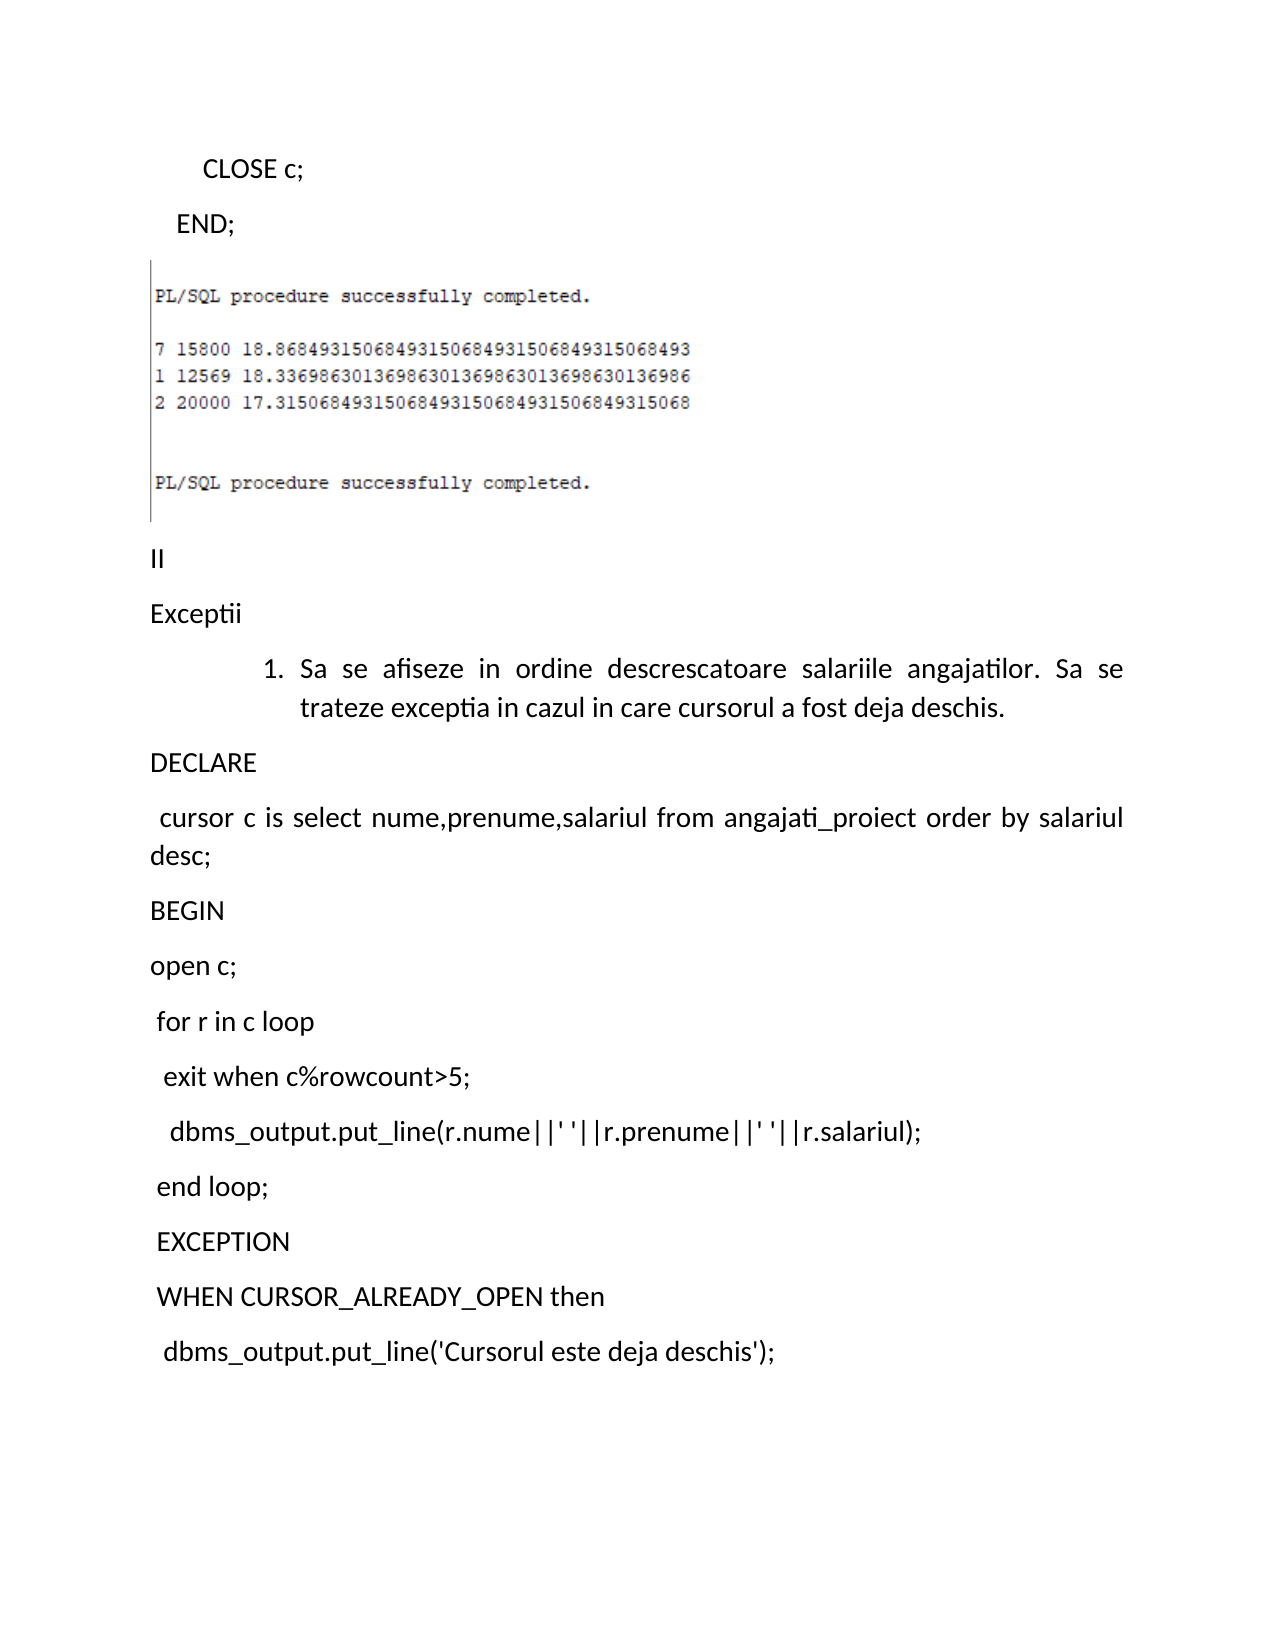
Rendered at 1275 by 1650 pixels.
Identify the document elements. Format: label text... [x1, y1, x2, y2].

text EXCEPTION [150, 1223, 1125, 1259]
text end loop; [150, 1168, 1125, 1203]
text dbms_output.put_line('Cursorul este deja deschis'); [150, 1333, 1125, 1369]
picture [150, 260, 730, 522]
text cursor c is select nume,prenume,salariul from angajati_proiect order by salariul desc; [150, 799, 1125, 873]
list Sa se afiseze in ordine descrescatoare salariile angajatilor. Sa se trateze exceptia in cazul in care cursorul a fost deja deschis. [262, 650, 1125, 724]
text exit when c%rowcount>5; [150, 1058, 1125, 1093]
text dbms_output.put_line(r.nume||' '||r.prenume||' '||r.salariul); [150, 1113, 1125, 1148]
text for r in c loop [150, 1003, 1125, 1038]
text II [150, 540, 1125, 576]
text Exceptii [150, 595, 1125, 631]
text CLOSE c; [150, 150, 1125, 186]
text BEGIN [150, 892, 1125, 928]
text END; [150, 205, 1125, 241]
text DECLARE [150, 744, 1125, 779]
text WHEN CURSOR_ALREADY_OPEN then [150, 1278, 1125, 1314]
text open c; [150, 947, 1125, 983]
